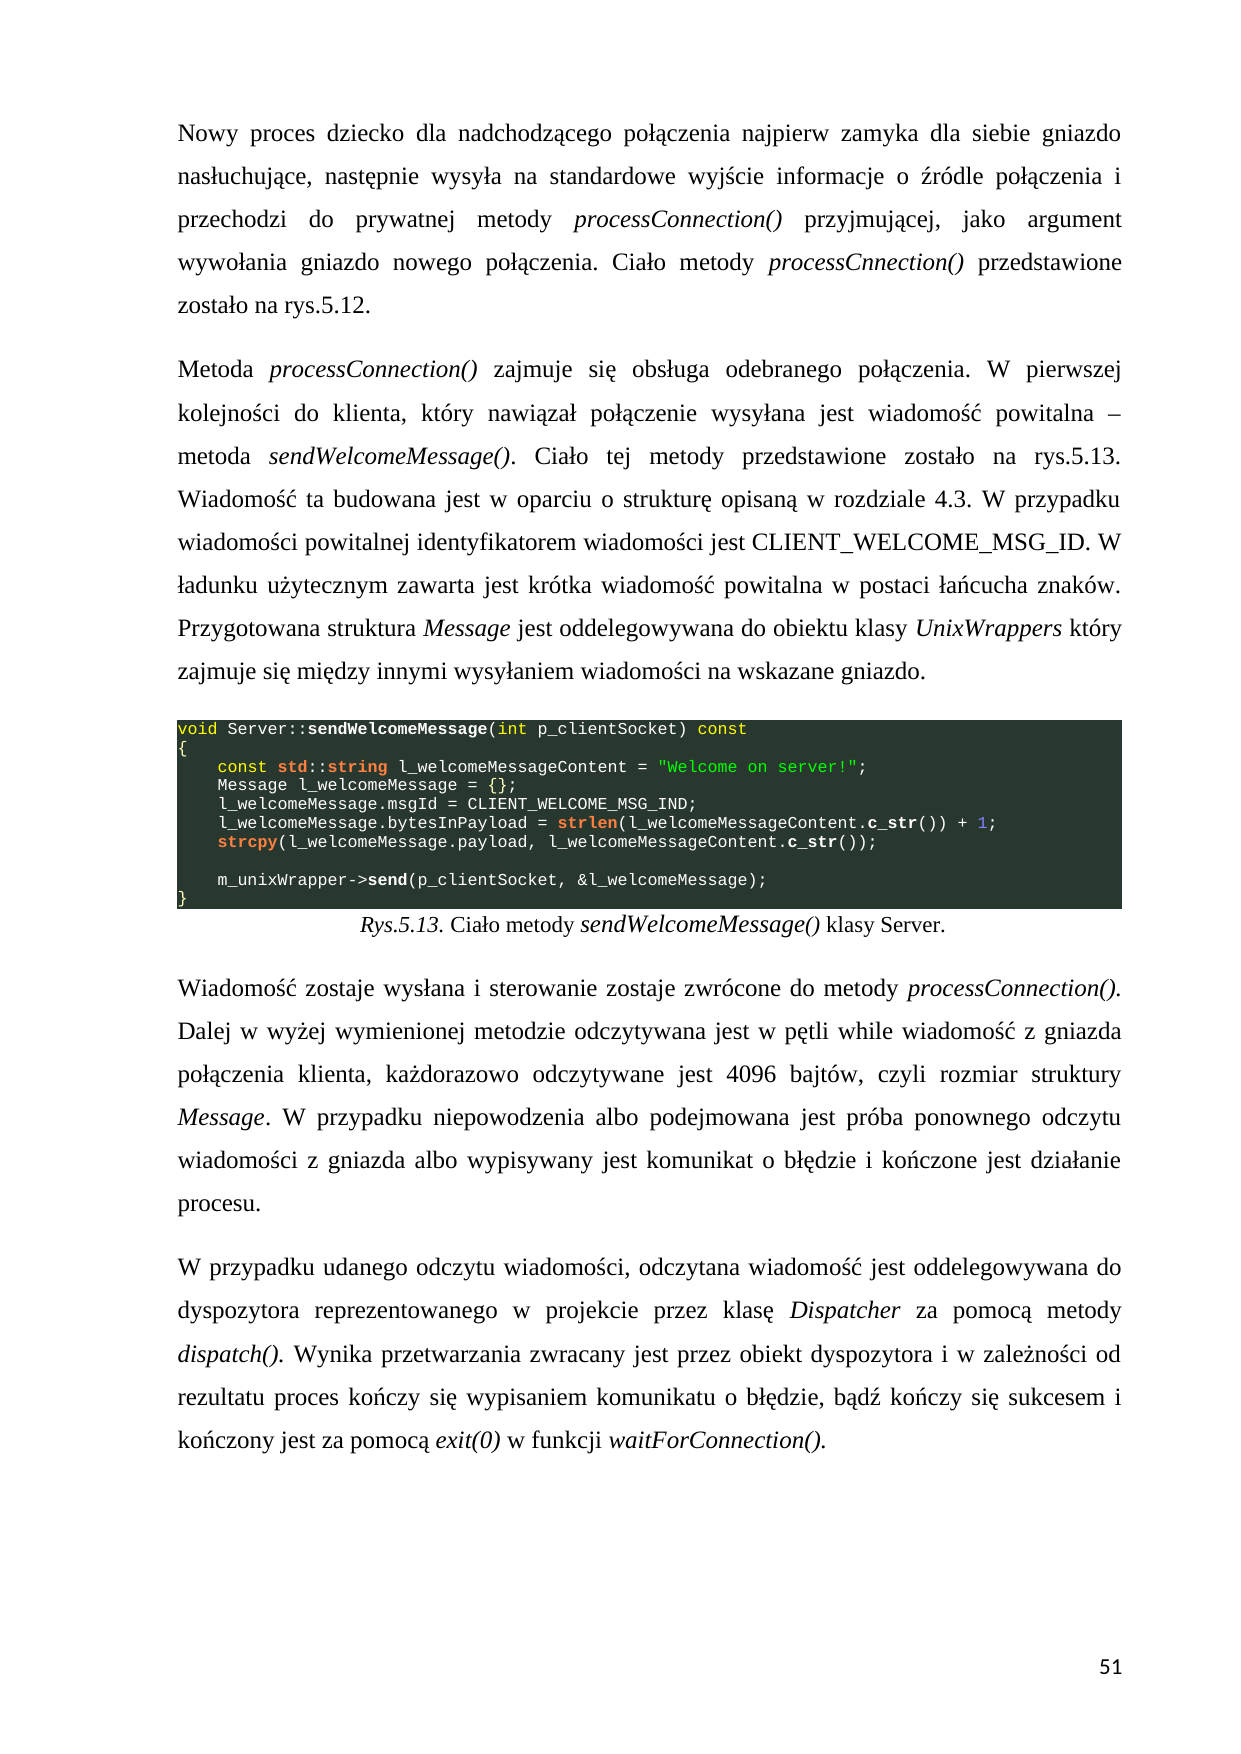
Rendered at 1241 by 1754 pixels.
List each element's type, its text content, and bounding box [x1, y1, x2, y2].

text void Server::sendWelcomeMessage(int p_clientSocket) const [177, 720, 1122, 739]
text Message l_welcomeMessage = {}; [177, 777, 1122, 796]
text Rys.5.13. Ciało metody sendWelcomeMessage() klasy Server. [177, 909, 1122, 938]
text l_welcomeMessage.msgId = CLIENT_WELCOME_MSG_IND; [177, 796, 1122, 815]
text m_unixWrapper->send(p_clientSocket, &l_welcomeMessage); [177, 871, 1122, 890]
text W przypadku udanego odczytu wiadomości, odczytana wiadomość jest oddelegowywana do dyspozytora reprezentowanego w projekcie przez klasę Dispatcher za pomocą metody dispatch(). Wynika przetwarzania zwracany jest przez obiekt dyspozytora i w zależności od rezultatu proces kończy się wypisaniem komunikatu o błędzie, bądź kończy się sukcesem i kończony jest za pomocą exit(0) w funkcji waitForConnection(). [177, 1252, 1122, 1454]
text { [177, 739, 1122, 758]
text Nowy proces dziecko dla nadchodzącego połączenia najpierw zamyka dla siebie gniazdo nasłuchujące, następnie wysyła na standardowe wyjście informacje o źródle połączenia i przechodzi do prywatnej metody processConnection() przyjmującej, jako argument wywołania gniazdo nowego połączenia. Ciało metody processCnnection() przedstawione zostało na rys.5.12. [177, 118, 1122, 319]
text } [177, 890, 1122, 909]
text strcpy(l_welcomeMessage.payload, l_welcomeMessageContent.c_str()); [177, 833, 1122, 852]
text Wiadomość zostaje wysłana i sterowanie zostaje zwrócone do metody processConnection(). Dalej w wyżej wymienionej metodzie odczytywana jest w pętli while wiadomość z gniazda połączenia klienta, każdorazowo odczytywane jest 4096 bajtów, czyli rozmiar struktury Message. W przypadku niepowodzenia albo podejmowana jest próba ponownego odczytu wiadomości z gniazda albo wypisywany jest komunikat o błędzie i kończone jest działanie procesu. [177, 973, 1122, 1217]
text const std::string l_welcomeMessageContent = "Welcome on server!"; [177, 758, 1122, 777]
text Metoda processConnection() zajmuje się obsługa odebranego połączenia. W pierwszej kolejności do klienta, który nawiązał połączenie wysyłana jest wiadomość powitalna – metoda sendWelcomeMessage(). Ciało tej metody przedstawione zostało na rys.5.13. Wiadomość ta budowana jest w oparciu o strukturę opisaną w rozdziale 4.3. W przypadku wiadomości powitalnej identyfikatorem wiadomości jest CLIENT_WELCOME_MSG_ID. W ładunku użytecznym zawarta jest krótka wiadomość powitalna w postaci łańcucha znaków. Przygotowana struktura Message jest oddelegowywana do obiektu klasy UnixWrappers który zajmuje się między innymi wysyłaniem wiadomości na wskazane gniazdo. [177, 354, 1122, 685]
text l_welcomeMessage.bytesInPayload = strlen(l_welcomeMessageContent.c_str()) + 1; [177, 815, 1122, 833]
